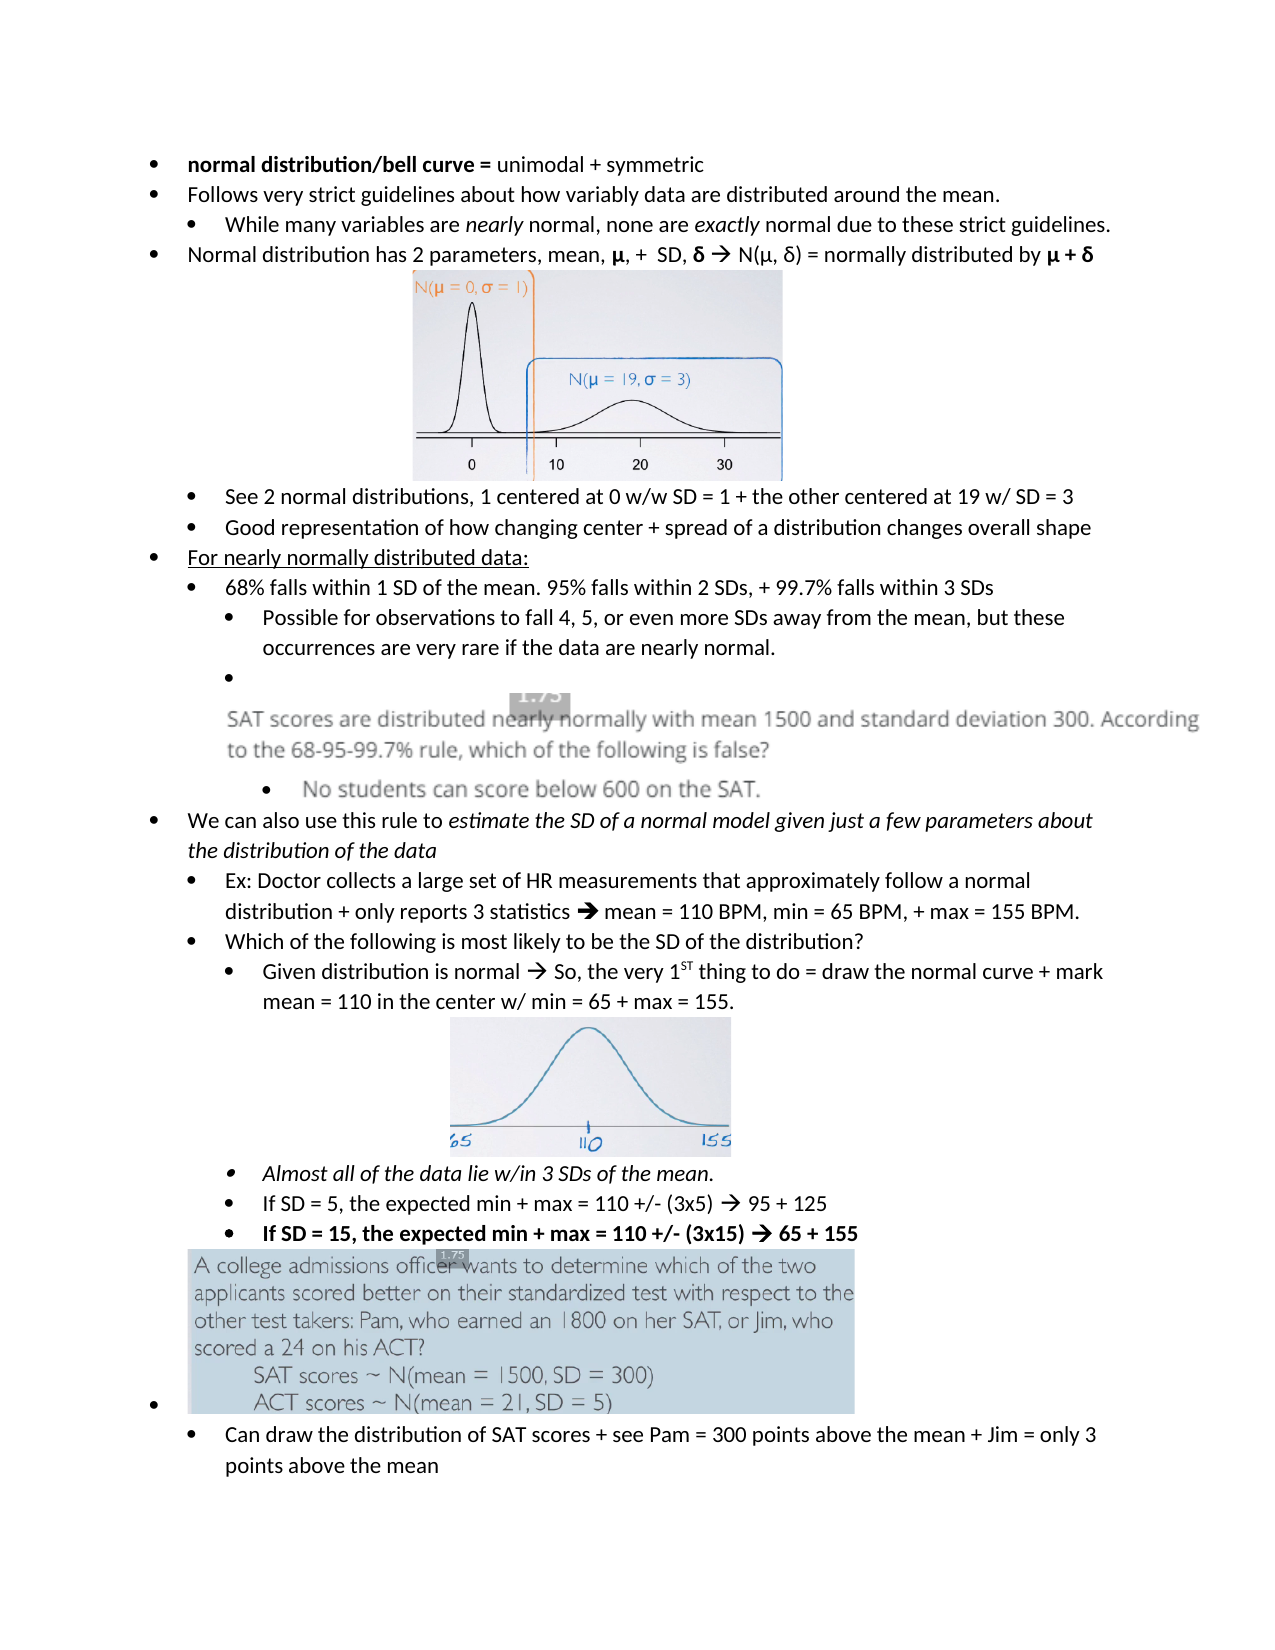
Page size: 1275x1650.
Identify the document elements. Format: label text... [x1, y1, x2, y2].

list Almost all of the data lie w/in 3 SDs of the mean. [225, 1159, 1125, 1187]
list We can also use this rule to estimate the SD of a normal model given just a few parameters about the distribution of the data [150, 806, 1125, 864]
picture [225, 693, 1200, 764]
list If SD = 15, the expected min + max = 110 +/- (3x15) 65 + 155 [225, 1219, 1125, 1247]
list Good representation of how changing center + spread of a distribution changes overall shape [187, 513, 1125, 541]
picture [412, 270, 783, 481]
list Follows very strict guidelines about how variably data are distributed around the mean. [150, 180, 1125, 208]
picture [300, 766, 768, 799]
picture [450, 1017, 732, 1157]
list For nearly normally distributed data: [150, 543, 1125, 571]
list Which of the following is most likely to be the SD of the distribution? [187, 927, 1125, 955]
list Normal distribution has 2 parameters, mean, μ, + SD, δ N(μ, δ) = normally distributed by μ + δ [150, 241, 1125, 269]
list normal distribution/bell curve = unimodal + symmetric [150, 150, 1125, 178]
list Can draw the distribution of SAT scores + see Pam = 300 points above the mean + Jim = only 3 points above the mean [187, 1421, 1125, 1479]
list 68% falls within 1 SD of the mean. 95% falls within 2 SDs, + 99.7% falls within 3 SDs [187, 573, 1125, 601]
list See 2 normal distributions, 1 centered at 0 w/w SD = 1 + the other centered at 19 w/ SD = 3 [187, 482, 1125, 510]
list Ex: Doctor collects a large set of HR measurements that approximately follow a normal distribution + only reports 3 statistics mean = 110 BPM, min = 65 BPM, + max = 155 BPM. [187, 867, 1125, 925]
list Possible for observations to fall 4, 5, or even more SDs away from the mean, but these occurrences are very rare if the data are nearly normal. [225, 603, 1125, 661]
list Given distribution is normal So, the very 1ST thing to do = draw the normal curve + mark mean = 110 in the center w/ min = 65 + max = 155. [225, 957, 1125, 1016]
list If SD = 5, the expected min + max = 110 +/- (3x5) 95 + 125 [225, 1189, 1125, 1217]
picture [187, 1249, 855, 1414]
list While many variables are nearly normal, none are exactly normal due to these strict guidelines. [187, 210, 1125, 238]
